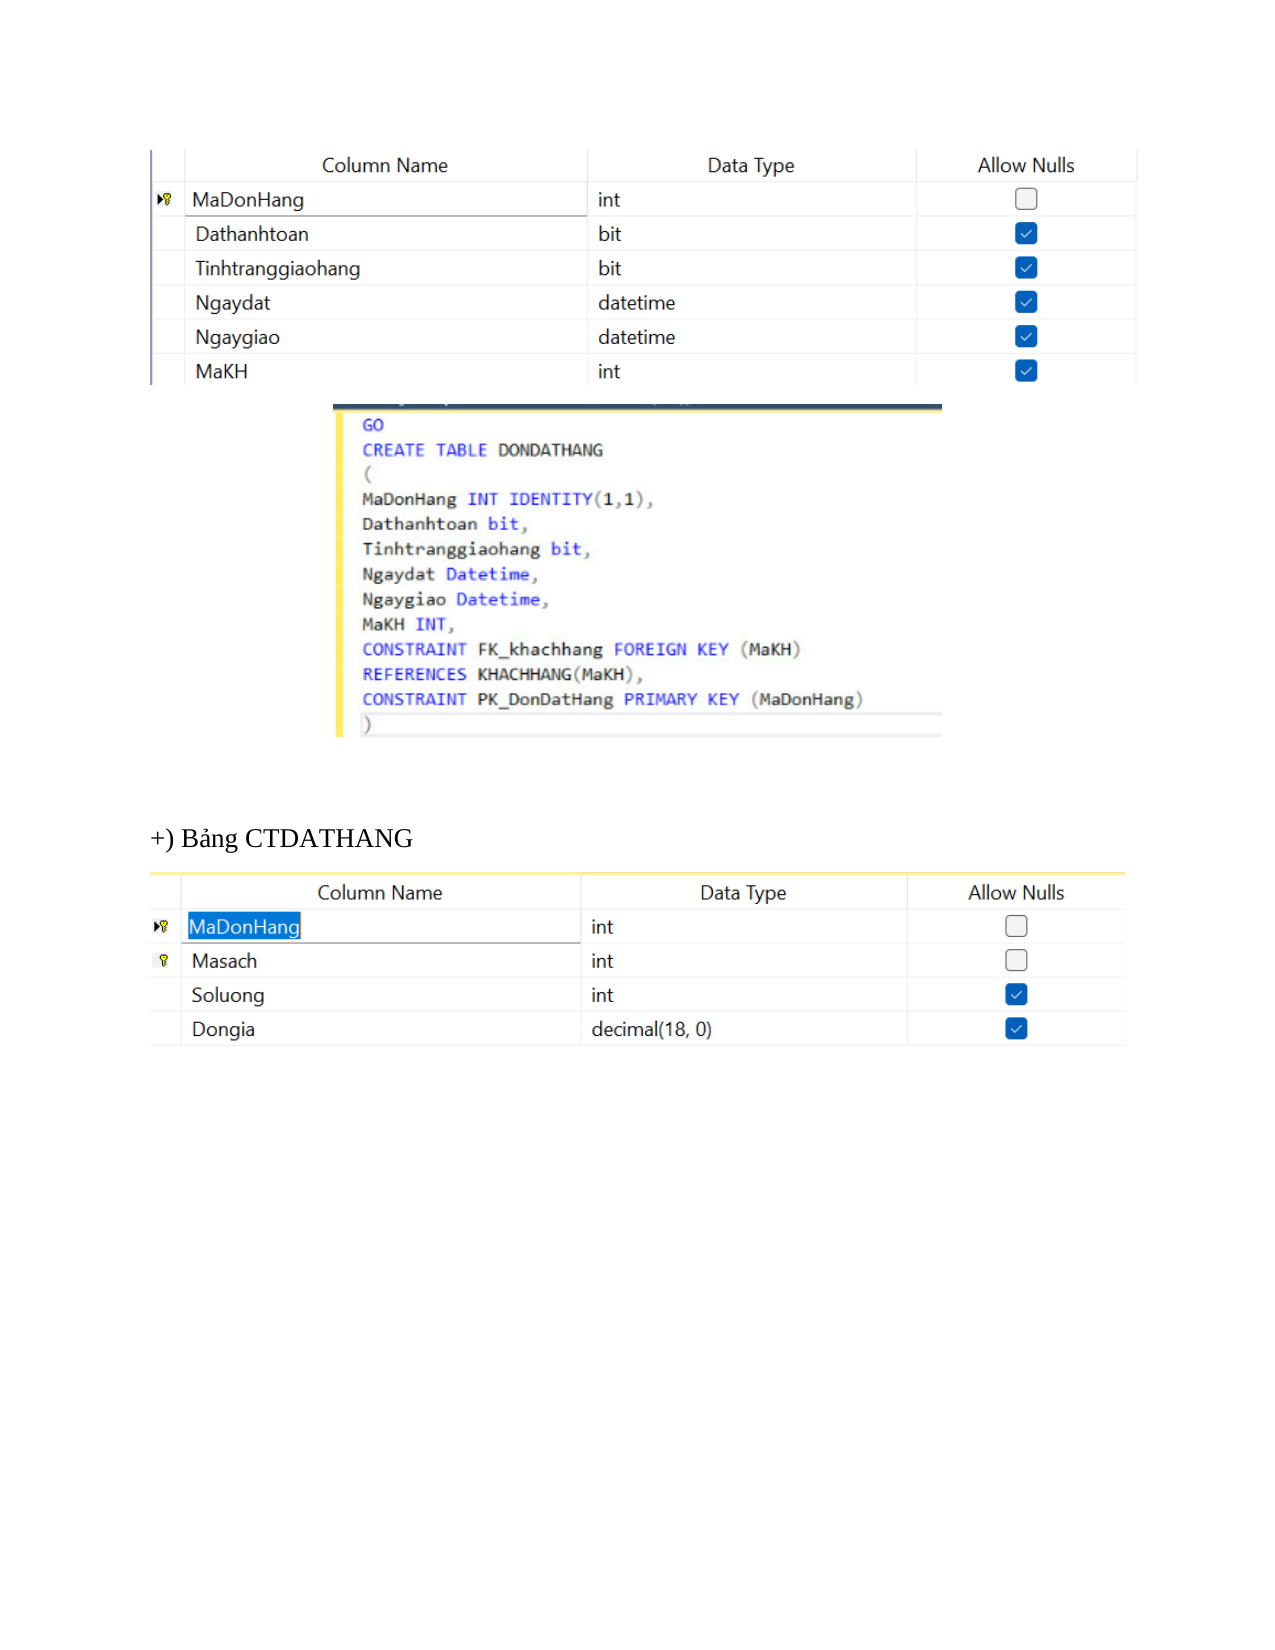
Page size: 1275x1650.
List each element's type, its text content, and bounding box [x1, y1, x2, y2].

picture [150, 150, 1140, 385]
picture [333, 404, 942, 803]
text +) Bảng CTDATHANG [150, 822, 1125, 853]
picture [150, 872, 1125, 1046]
